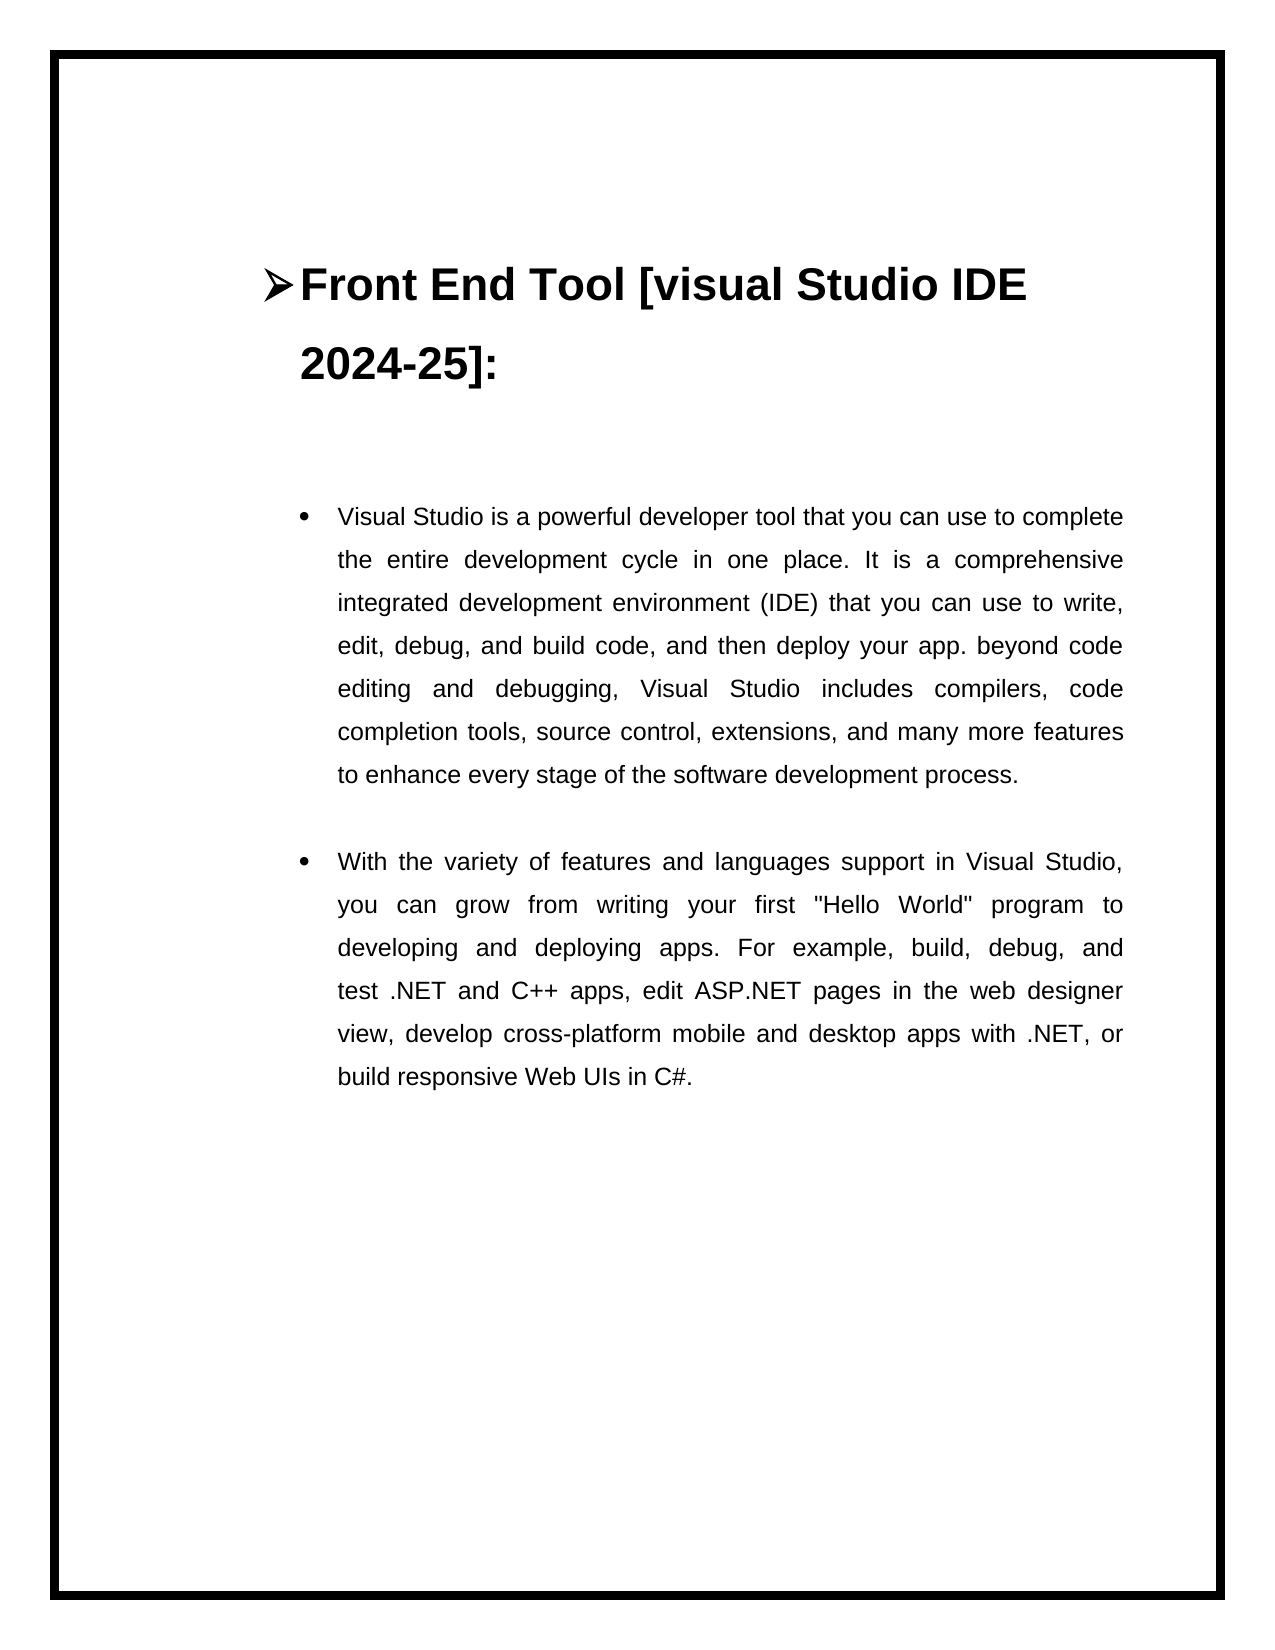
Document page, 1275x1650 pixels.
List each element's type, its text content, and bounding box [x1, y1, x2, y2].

list Visual Studio is a powerful developer tool that you can use to complete the entire development cycle in one place. It is a comprehensive integrated development environment (IDE) that you can use to write, edit, debug, and build code, and then deploy your app. beyond code editing and debugging, Visual Studio includes compilers, code completion tools, source control, extensions, and many more features to enhance every stage of the software development process. [300, 501, 1125, 789]
list Front End Tool [visual Studio IDE 2024-25]: [262, 257, 1125, 389]
list With the variety of features and languages support in Visual Studio, you can grow from writing your first "Hello World" program to developing and deploying apps. For example, build, debug, and test .NET and C++ apps, edit ASP.NET pages in the web designer view, develop cross-platform mobile and desktop apps with .NET, or build responsive Web UIs in C#. [300, 847, 1125, 1091]
